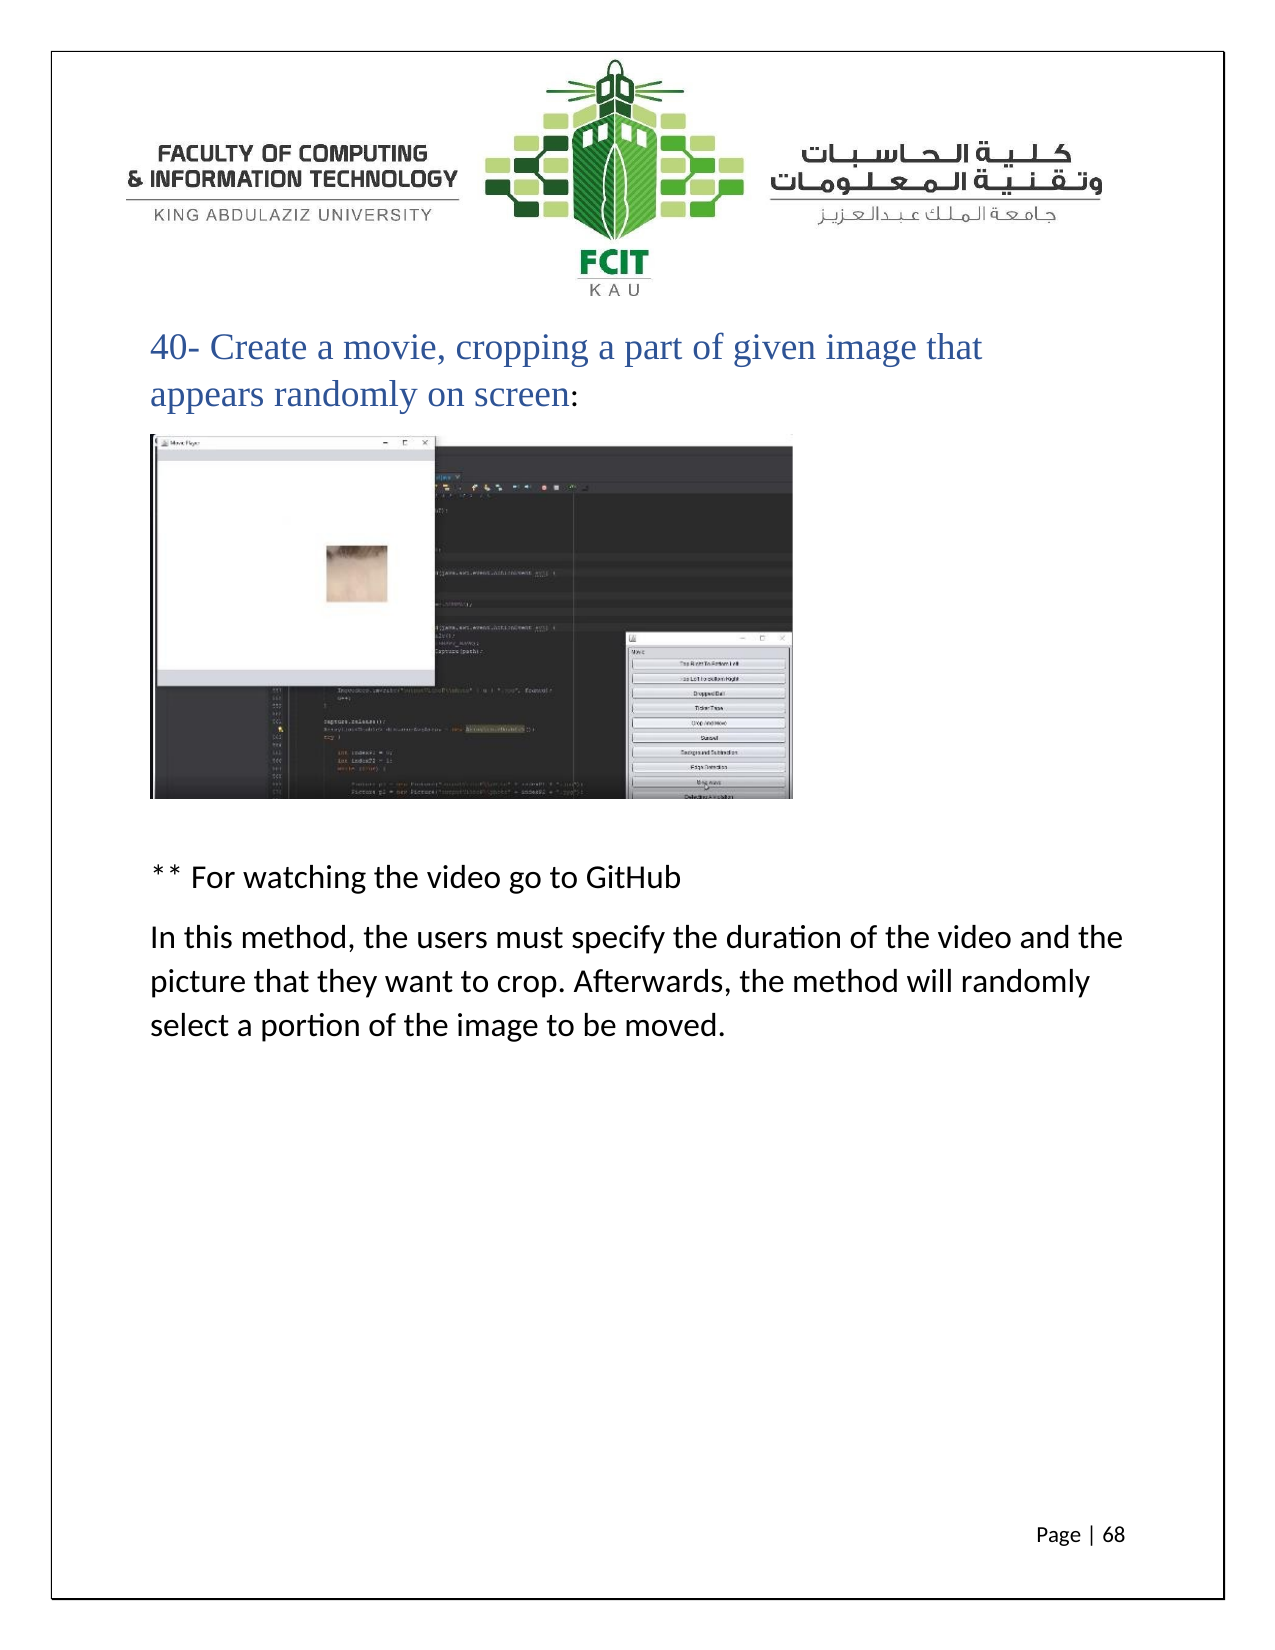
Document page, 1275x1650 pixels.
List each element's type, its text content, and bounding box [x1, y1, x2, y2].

subtitle Create a movie, cropping a part of given image that appears randomly on screen: [150, 325, 1106, 414]
picture [150, 434, 793, 799]
picture [126, 53, 1102, 296]
text ** For watching the video go to GitHub [150, 856, 1204, 897]
text In this method, the users must specify the duration of the video and the picture that they want to crop. Afterwards, the method will randomly select a portion of the image to be moved. [150, 916, 1128, 1045]
